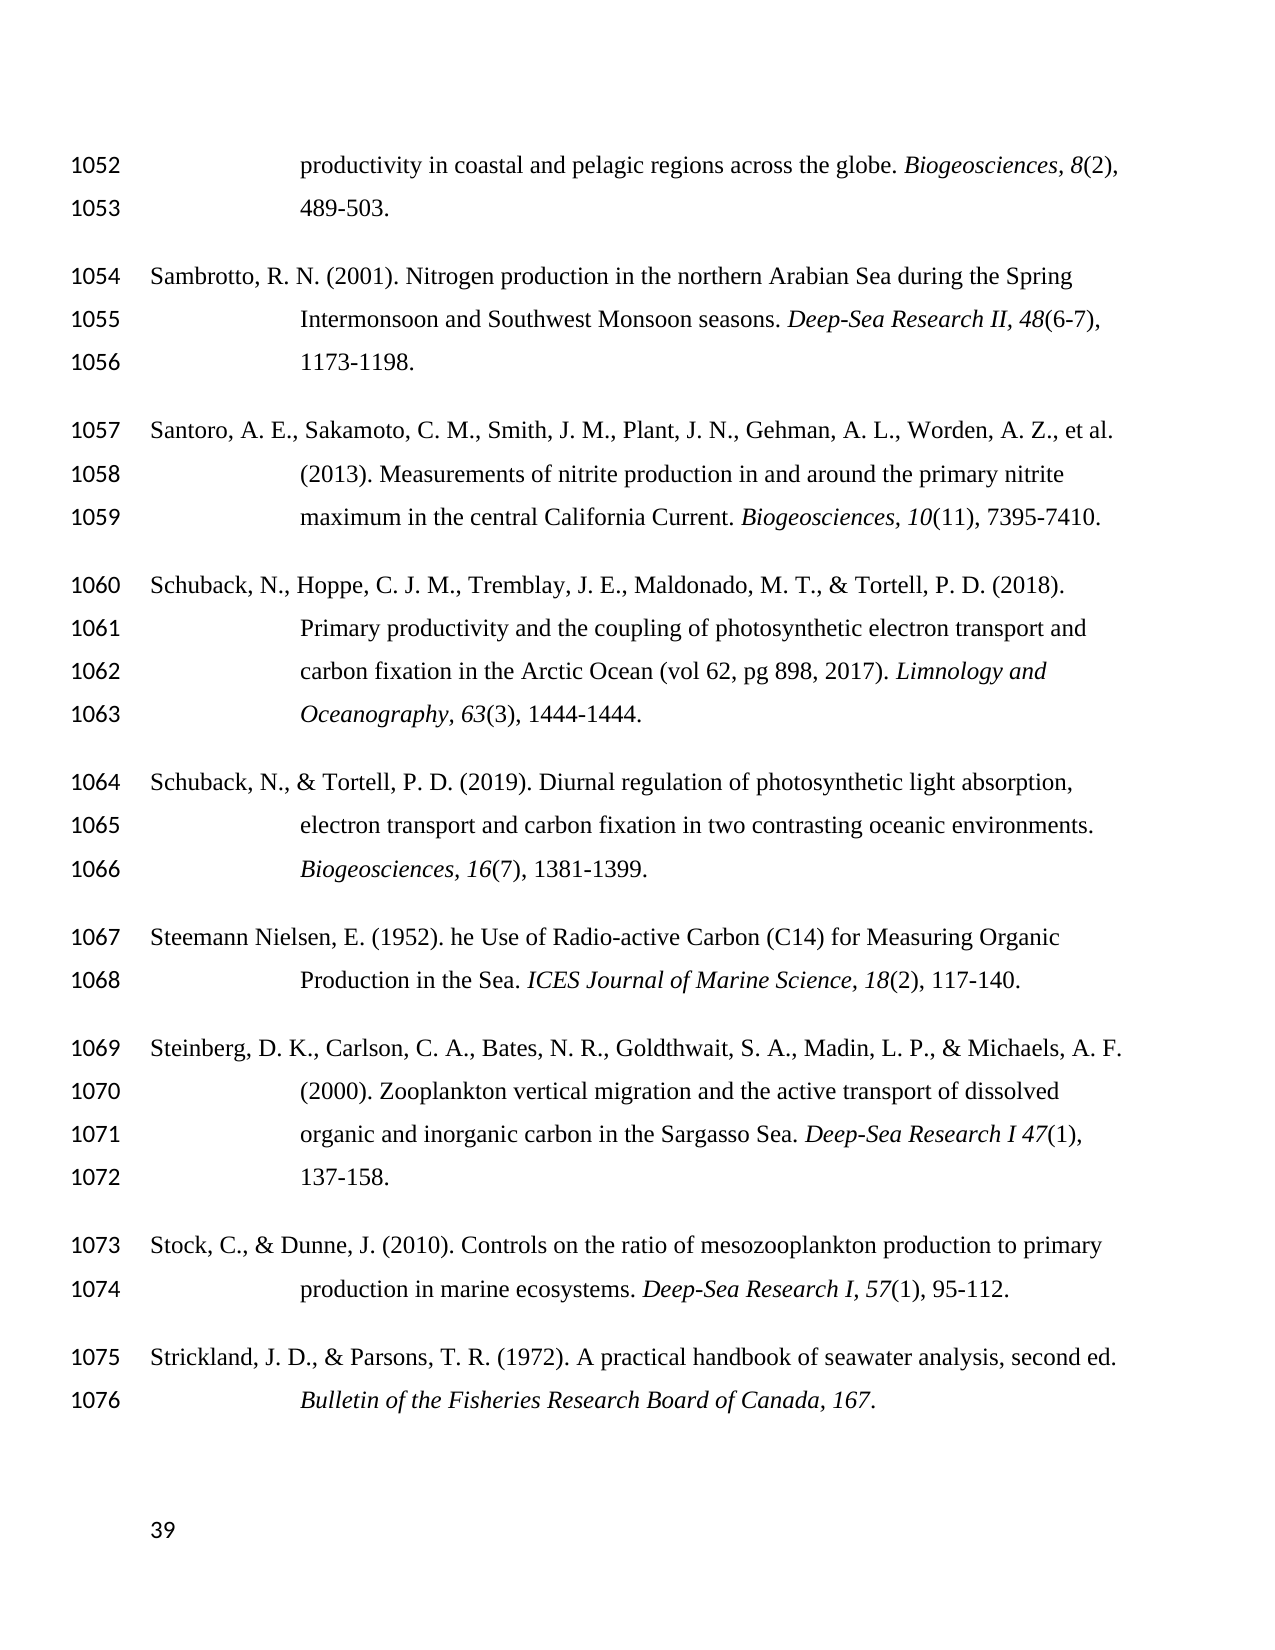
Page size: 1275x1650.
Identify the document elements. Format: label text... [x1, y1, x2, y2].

text Schuback, N., & Tortell, P. D. (2019). Diurnal regulation of photosynthetic light absorption, electron transport and carbon fixation in two contrasting oceanic environments. Biogeosciences, 16(7), 1381-1399. [150, 767, 1125, 882]
text Sambrotto, R. N. (2001). Nitrogen production in the northern Arabian Sea during the Spring Intermonsoon and Southwest Monsoon seasons. Deep-Sea Research II, 48(6-7), 1173-1198. [150, 261, 1125, 376]
text Schuback, N., Hoppe, C. J. M., Tremblay, J. E., Maldonado, M. T., & Tortell, P. D. (2018). Primary productivity and the coupling of photosynthetic electron transport and carbon fixation in the Arctic Ocean (vol 62, pg 898, 2017). Limnology and Oceanography, 63(3), 1444-1444. [150, 570, 1125, 728]
text Strickland, J. D., & Parsons, T. R. (1972). A practical handbook of seawater analysis, second ed. Bulletin of the Fisheries Research Board of Canada, 167. [150, 1342, 1125, 1414]
text Steemann Nielsen, E. (1952). he Use of Radio-active Carbon (C14) for Measuring Organic Production in the Sea. ICES Journal of Marine Science, 18(2), 117-140. [150, 922, 1125, 994]
text Stock, C., & Dunne, J. (2010). Controls on the ratio of mesozooplankton production to primary production in marine ecosystems. Deep-Sea Research I, 57(1), 95-112. [150, 1231, 1125, 1302]
text Steinberg, D. K., Carlson, C. A., Bates, N. R., Goldthwait, S. A., Madin, L. P., & Michaels, A. F. (2000). Zooplankton vertical migration and the active transport of dissolved organic and inorganic carbon in the Sargasso Sea. Deep-Sea Research I 47(1), 137-158. [150, 1033, 1125, 1191]
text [150, 150, 1125, 222]
text Santoro, A. E., Sakamoto, C. M., Smith, J. M., Plant, J. N., Gehman, A. L., Worden, A. Z., et al. (2013). Measurements of nitrite production in and around the primary nitrite maximum in the central California Current. Biogeosciences, 10(11), 7395-7410. [150, 416, 1125, 531]
